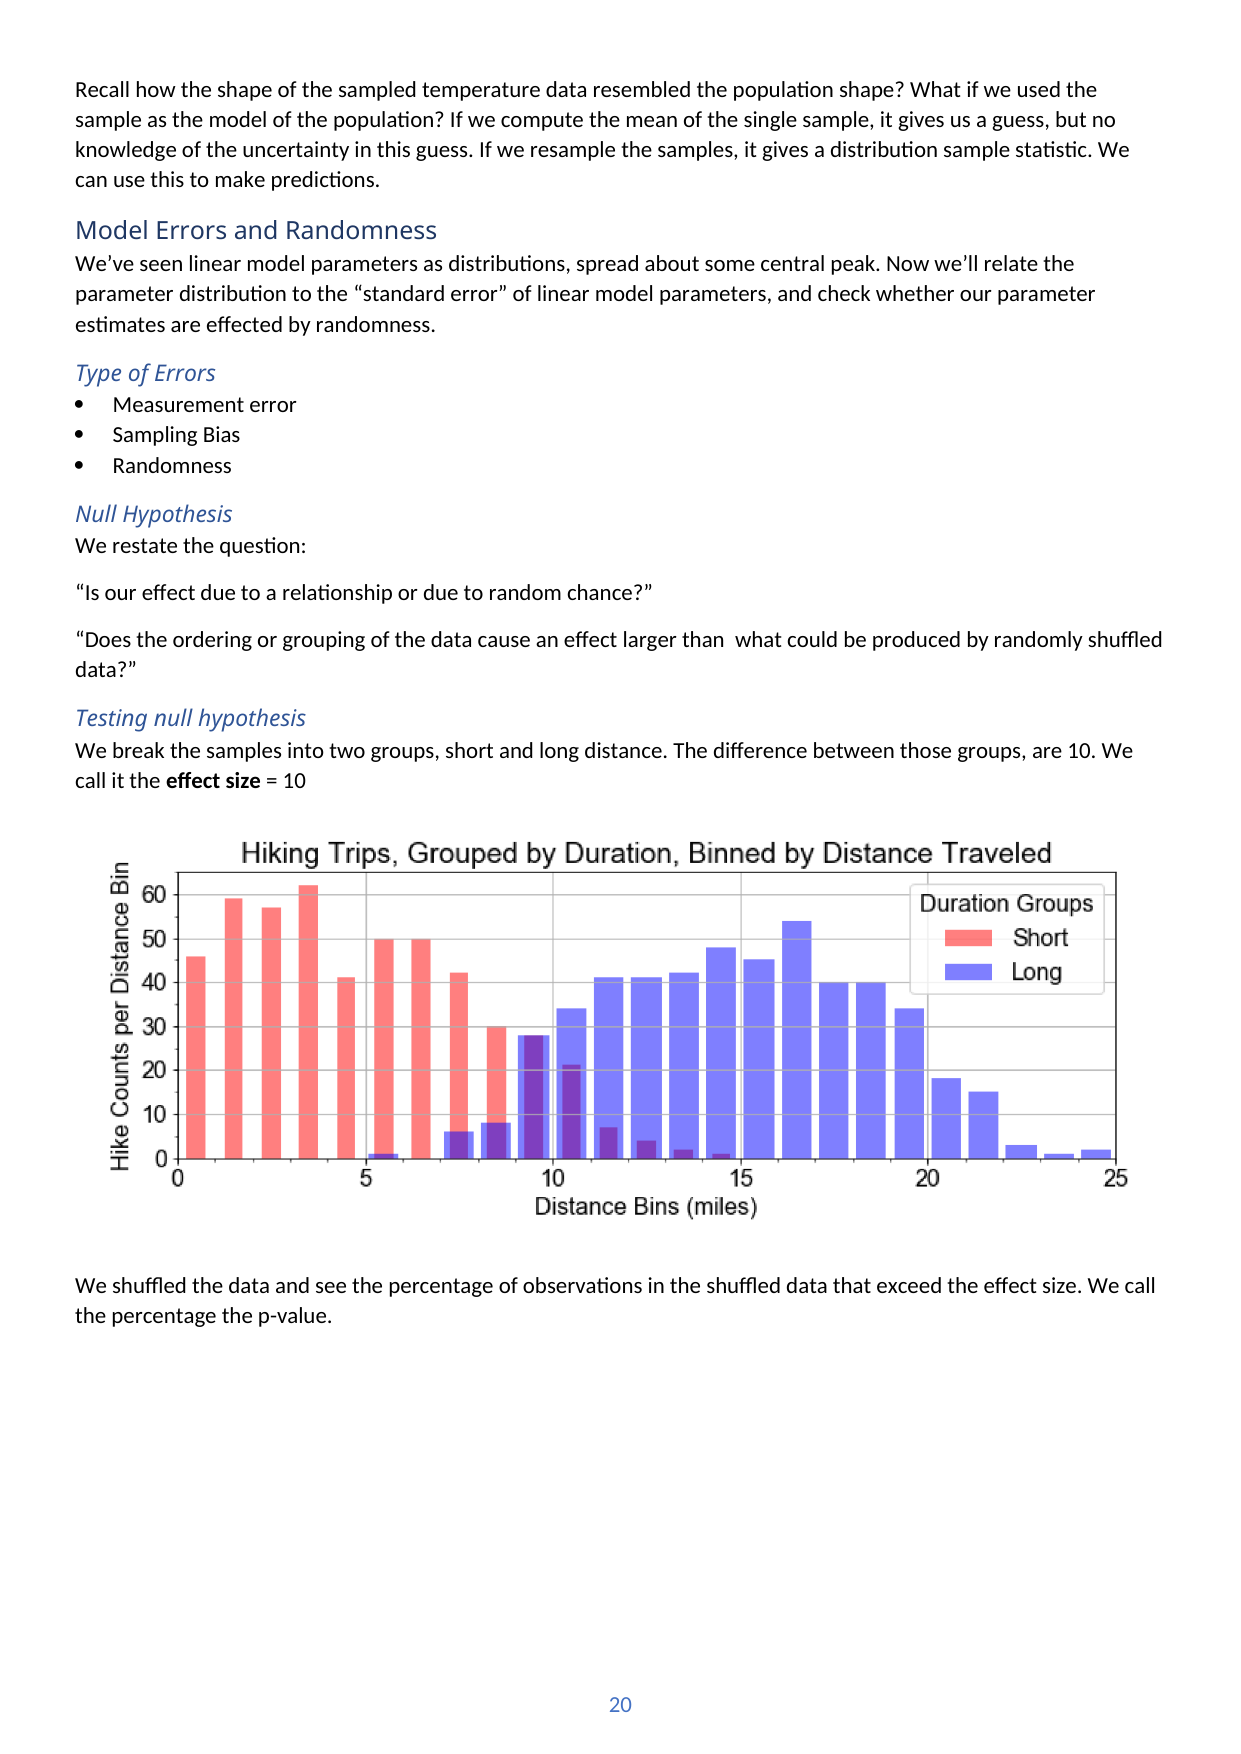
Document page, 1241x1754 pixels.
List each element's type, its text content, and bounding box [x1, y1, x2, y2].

text “Is our effect due to a relationship or due to random chance?” [75, 578, 1165, 606]
text We shuffled the data and see the percentage of observations in the shuffled data that exceed the effect size. We call the percentage the p-value. [75, 1271, 1165, 1329]
subtitle Null Hypothesis [75, 498, 1165, 529]
text “Does the ordering or grouping of the data cause an effect larger than what could be produced by randomly shuffled data?” [75, 625, 1165, 683]
text We break the samples into two groups, short and long distance. The difference between those groups, are 10. We call it the effect size = 10 [75, 736, 1165, 794]
list Sampling Bias [75, 421, 1165, 448]
subtitle Testing null hypothesis [75, 702, 1165, 733]
text We restate the question: [75, 531, 1165, 559]
text Recall how the shape of the sampled temperature data resembled the population shape? What if we used the sample as the model of the population? If we compute the mean of the single sample, it gives us a guess, but no knowledge of the uncertainty in this guess. If we resample the samples, it gives a distribution sample statistic. We can use this to make predictions. [75, 75, 1165, 194]
list Measurement error [75, 390, 1165, 418]
text We’ve seen linear model parameters as distributions, spread about some central peak. Now we’ll relate the parameter distribution to the “standard error” of linear model parameters, and check whether our parameter estimates are effected by randomness. [75, 249, 1165, 338]
subtitle Model Errors and Randomness [75, 212, 1165, 247]
subtitle Type of Errors [75, 357, 1165, 388]
picture [75, 813, 1166, 1252]
list Randomness [75, 451, 1165, 479]
